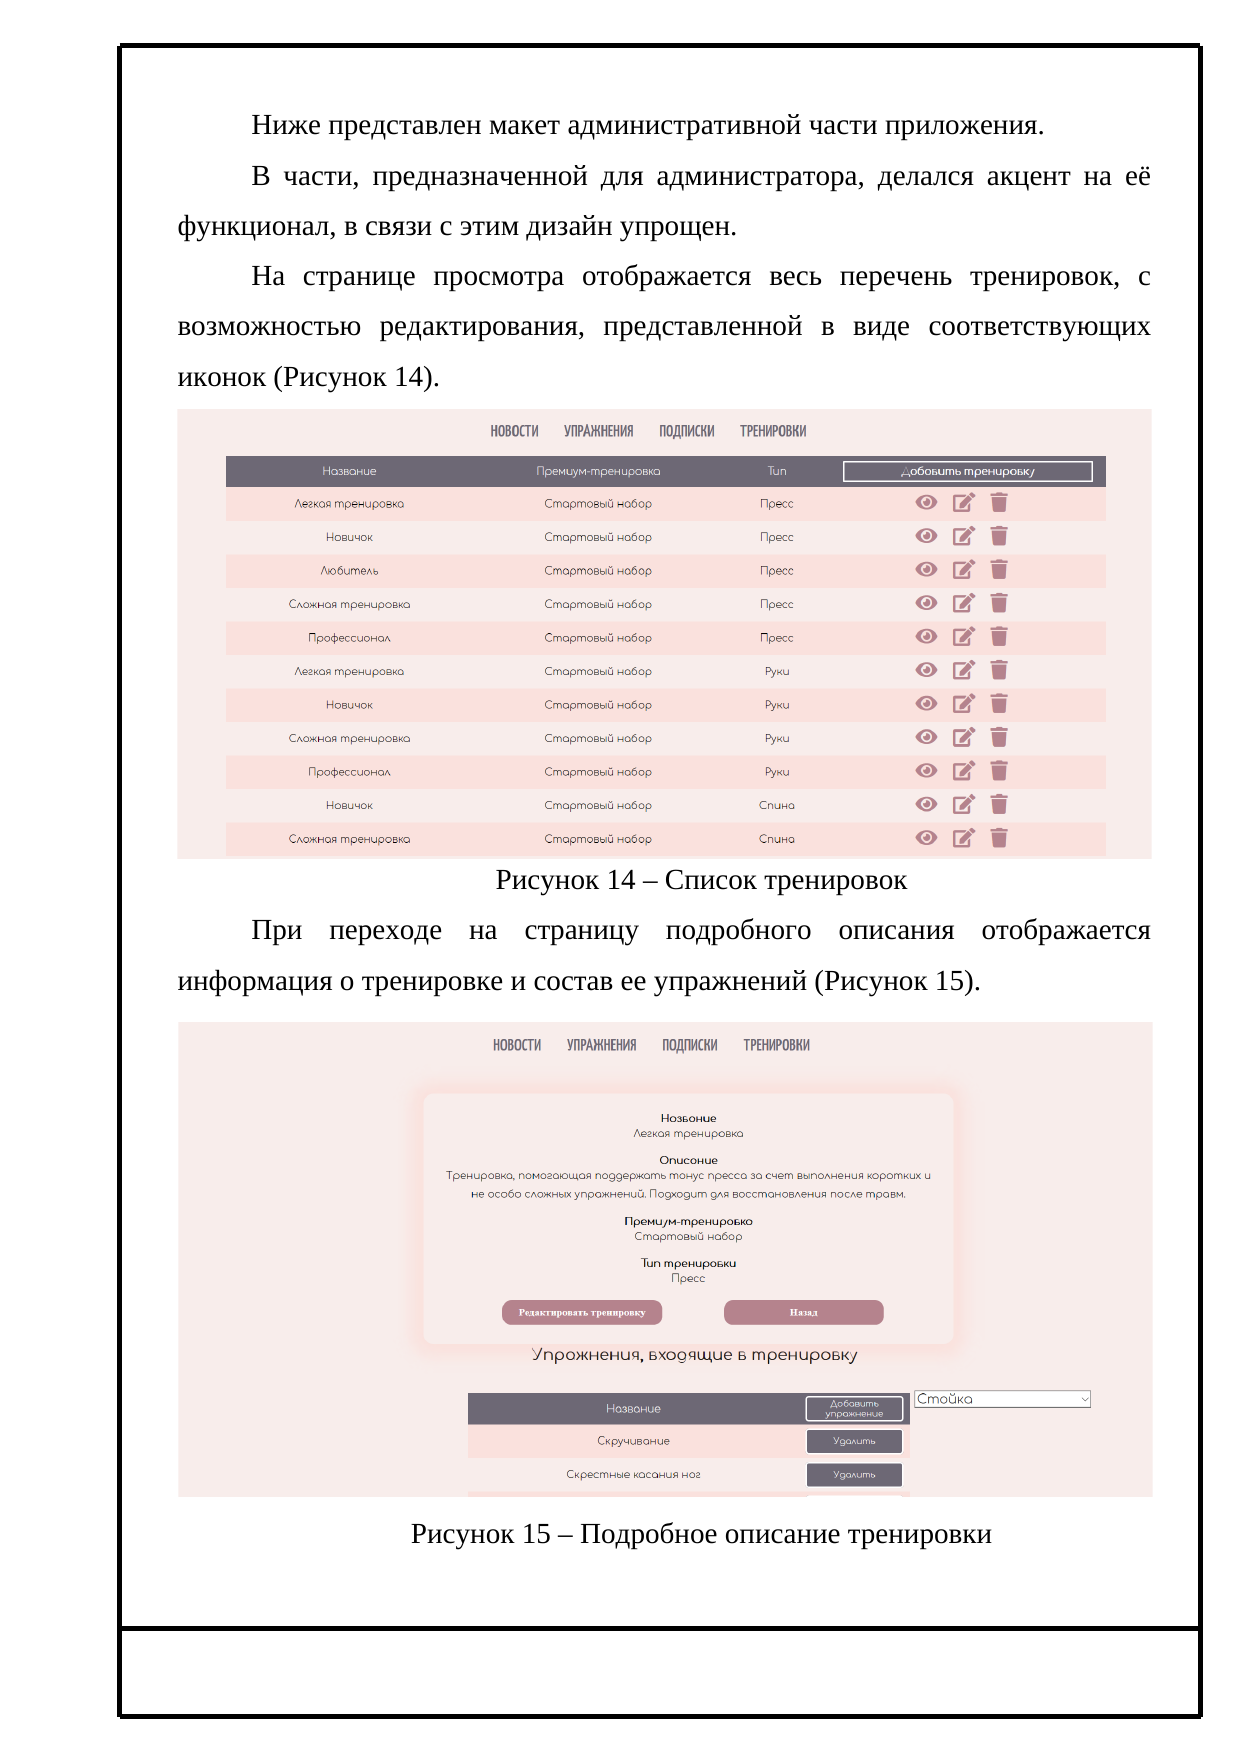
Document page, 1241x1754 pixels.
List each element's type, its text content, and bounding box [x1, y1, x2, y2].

text При переходе на страницу подробного описания отображается информация о тренировке и состав ее упражнений (Рисунок 15). [177, 912, 1152, 996]
text Рисунок 15 – Подробное описание тренировки [177, 1516, 1152, 1549]
picture [177, 409, 1152, 859]
text Ниже представлен макет административной части приложения. [177, 107, 1152, 141]
text На странице просмотра отображается весь перечень тренировок, с возможностью редактирования, представленной в виде соответствующих иконок (Рисунок 14). [177, 258, 1152, 392]
picture [178, 1022, 1153, 1497]
text В части, предназначенной для администратора, делался акцент на её функционал, в связи с этим дизайн упрощен. [177, 158, 1152, 241]
text Рисунок 14 – Список тренировок [177, 862, 1152, 896]
